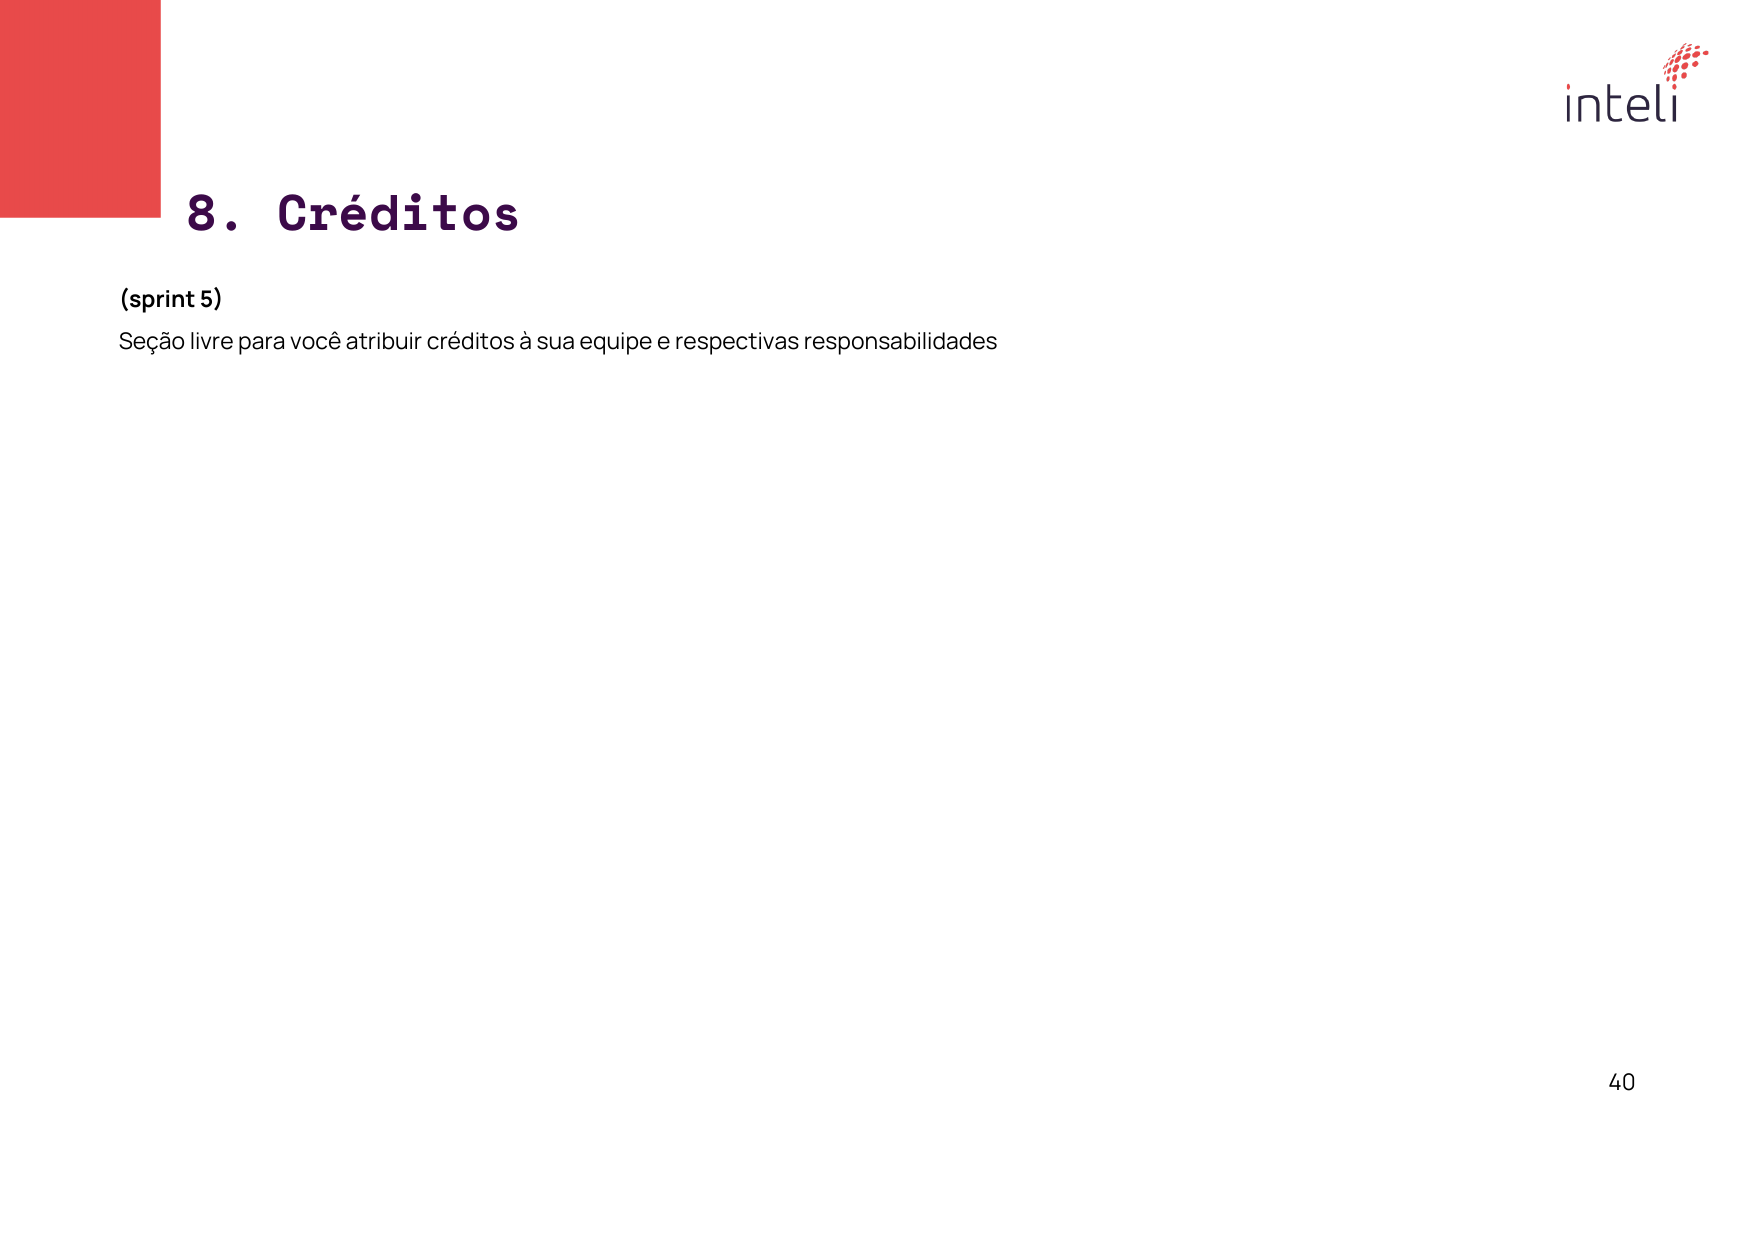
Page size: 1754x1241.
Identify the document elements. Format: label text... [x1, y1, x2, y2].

picture [0, 0, 161, 218]
subtitle 8. Créditos [118, 174, 1636, 248]
subtitle (sprint 5) [118, 283, 1636, 314]
text Seção livre para você atribuir créditos à sua equipe e respectivas responsabilidades [118, 325, 1636, 357]
picture [1566, 43, 1709, 122]
